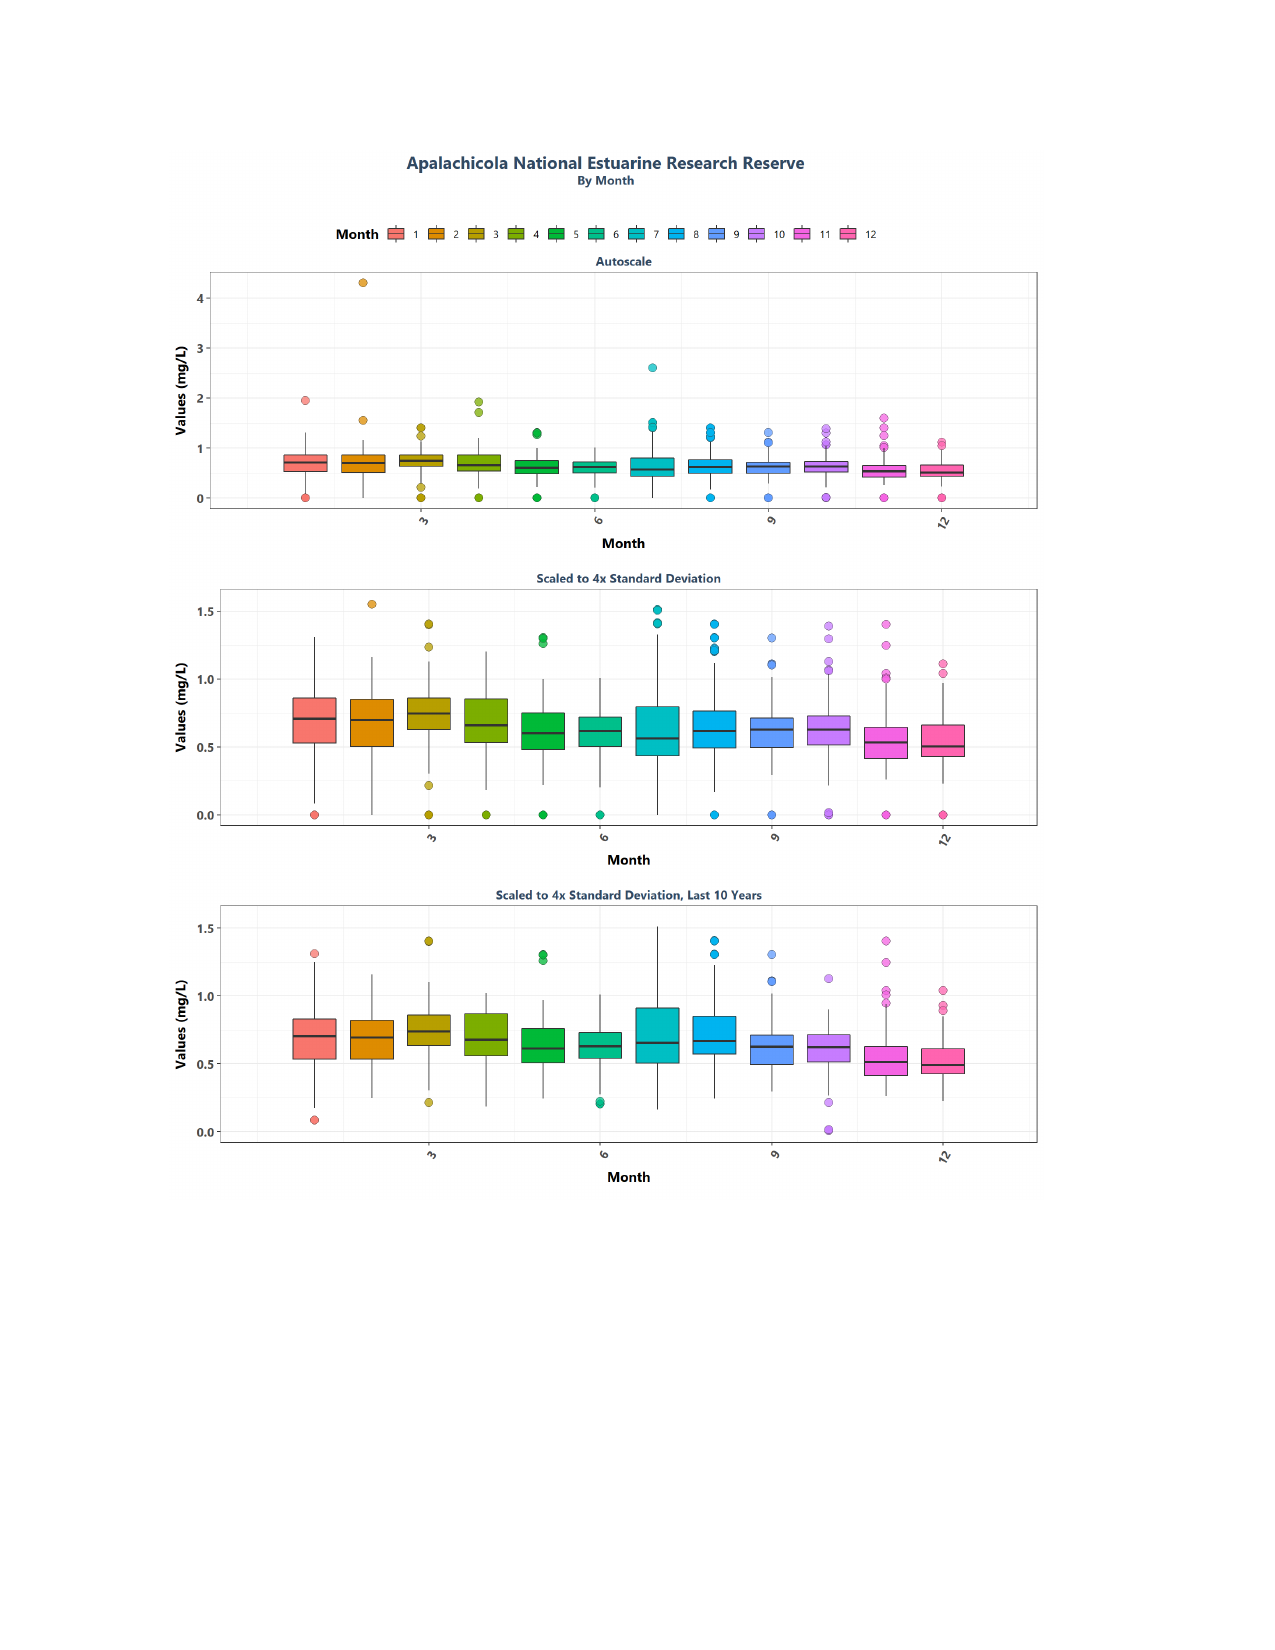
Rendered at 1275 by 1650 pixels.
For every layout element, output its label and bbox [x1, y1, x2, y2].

picture [168, 150, 1044, 1200]
